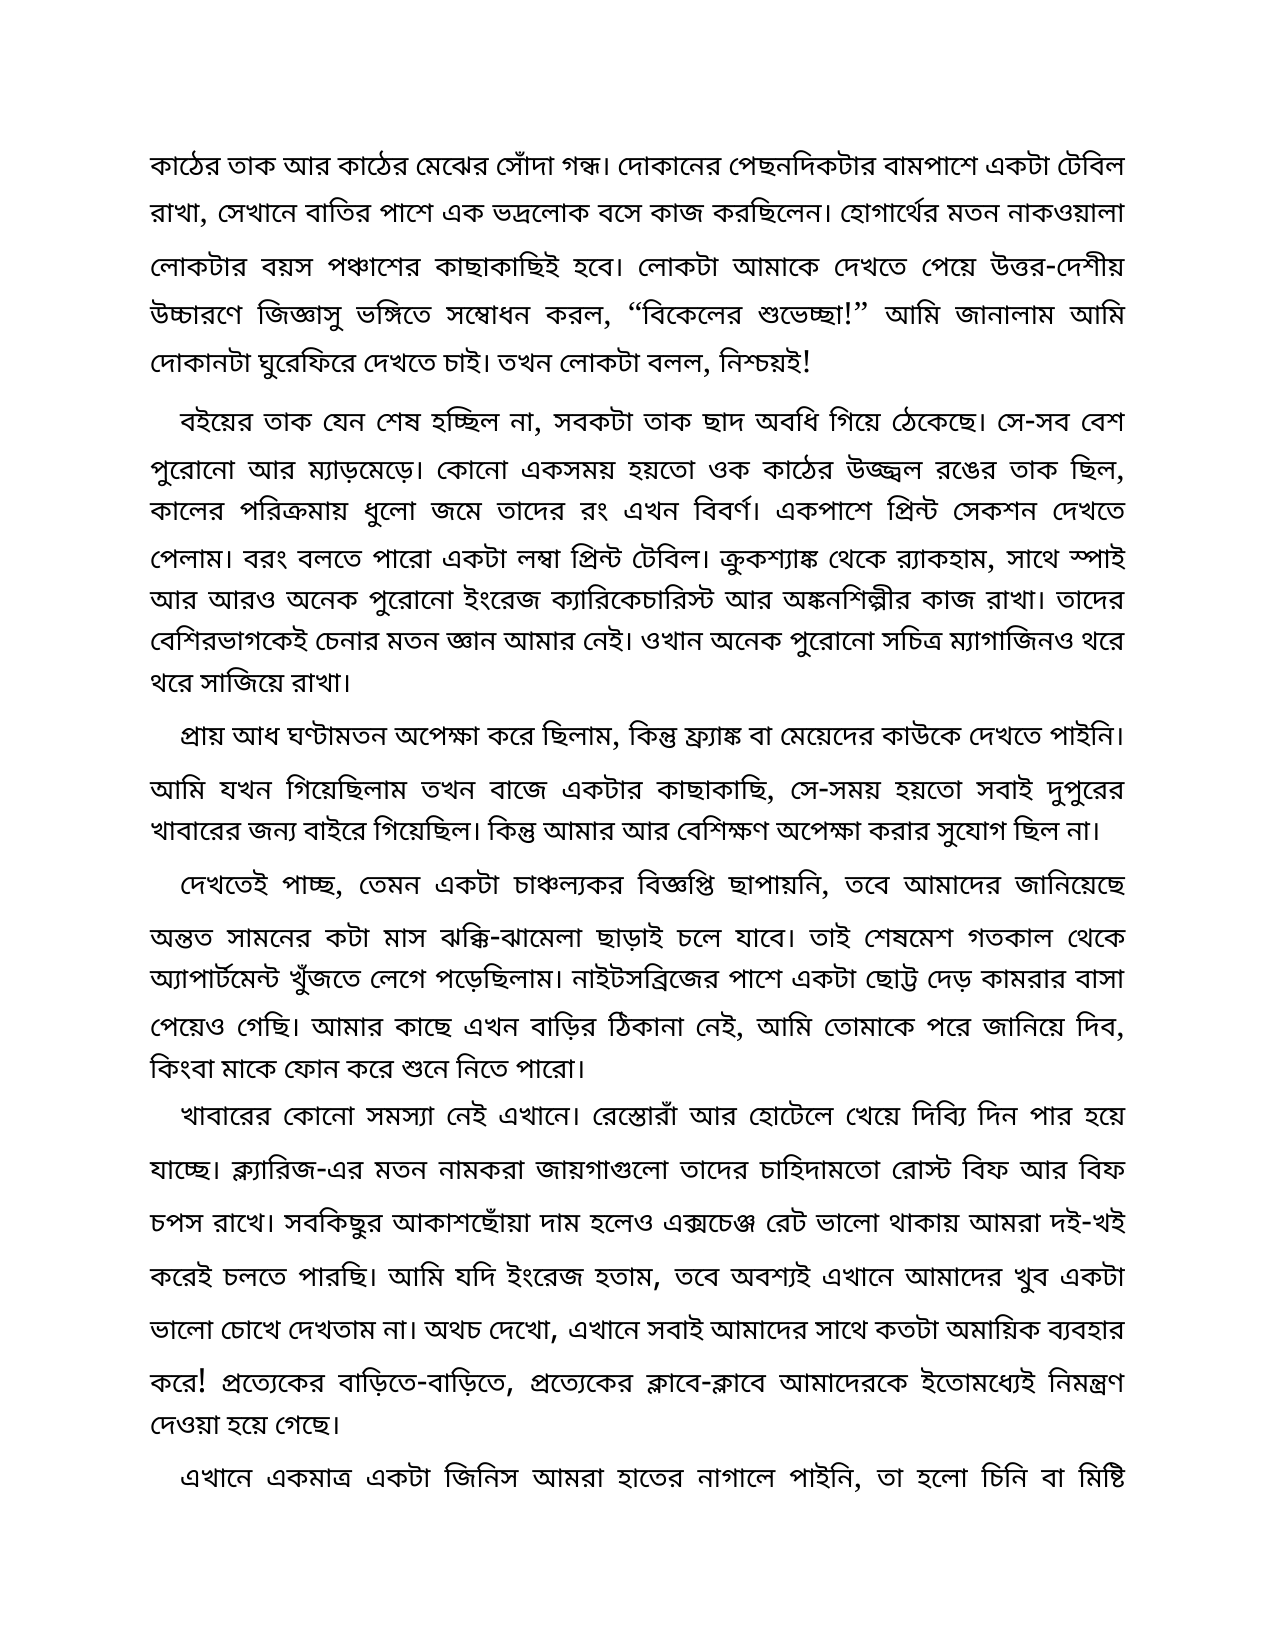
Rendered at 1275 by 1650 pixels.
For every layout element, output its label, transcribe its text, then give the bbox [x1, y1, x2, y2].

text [150, 150, 1125, 383]
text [150, 1457, 1125, 1499]
text প্রায় আধ ঘণ্টামতন অপেক্ষা করে ছিলাম, কিন্তু ফ্র্যাঙ্ক বা মেয়েদের কাউকে দেখতে পাইনি। আমি যখন গিয়েছিলাম তখন বাজে একটার কাছাকাছি, সে-সময় হয়তো সবাই দুপুরের খাবারের জন্য বাইরে গিয়েছিল। কিন্তু আমার আর বেশিক্ষণ অপেক্ষা করার সুযোগ ছিল না। [150, 715, 1125, 852]
text খাবারের কোনো সমস্যা নেই এখানে। রেস্তোরাঁ আর হোটেলে খেয়ে দিব্যি দিন পার হয়ে যাচ্ছে। ক্ল্যারিজ-এর মতন নামকরা জায়গাগুলো তাদের চাহিদামতো রোস্ট বিফ আর বিফ চপস রাখে। সবকিছুর আকাশছোঁয়া দাম হলেও এক্সচেঞ্জ রেট ভালো থাকায় আমরা দই-খই করেই চলতে পারছি। আমি যদি ইংরেজ হতাম, তবে অবশ্যই এখানে আমাদের খুব একটা ভালো চোখে দেখতাম না। অথচ দেখো, এখানে সবাই আমাদের সাথে কতটা অমায়িক ব্যবহার করে! প্রত্যেকের বাড়িতে-বাড়িতে, প্রত্যেকের ক্লাবে-ক্লাবে আমাদেরকে ইতোমধ্যেই নিমন্ত্রণ দেওয়া হয়ে গেছে। [150, 1101, 1125, 1445]
text বইয়ের তাক যেন শেষ হচ্ছিল না, সবকটা তাক ছাদ অবধি গিয়ে ঠেকেছে। সে-সব বেশ পুরোনো আর ম্যাড়মেড়ে। কোনো একসময় হয়তো ওক কাঠের উজ্জ্বল রঙের তাক ছিল, কালের পরিক্রমায় ধুলো জমে তাদের রং এখন বিবর্ণ। একপাশে প্রিন্ট সেকশন দেখতে পেলাম। বরং বলতে পারো একটা লম্বা প্রিন্ট টেবিল। ক্রুকশ্যাঙ্ক থেকে র‍্যাকহাম, সাথে স্পাই আর আরও অনেক পুরোনো ইংরেজ ক্যারিকেচারিস্ট আর অঙ্কনশিল্পীর কাজ রাখা। তাদের বেশিরভাগকেই চেনার মতন জ্ঞান আমার নেই। ওখান অনেক পুরোনো সচিত্র ম্যাগাজিনও থরে থরে সাজিয়ে রাখা। [150, 396, 1125, 703]
text দেখতেই পাচ্ছ, তেমন একটা চাঞ্চল্যকর বিজ্ঞপ্তি ছাপায়নি, তবে আমাদের জানিয়েছে অন্তত সামনের কটা মাস ঝক্কি-ঝামেলা ছাড়াই চলে যাবে। তাই শেষমেশ গতকাল থেকে অ্যাপার্টমেন্ট খুঁজতে লেগে পড়েছিলাম। নাইটসব্রিজের পাশে একটা ছোট্ট দেড় কামরার বাসা পেয়েও গেছি। আমার কাছে এখন বাড়ির ঠিকানা নেই, আমি তোমাকে পরে জানিয়ে দিব, কিংবা মাকে ফোন করে শুনে নিতে পারো। [150, 863, 1125, 1089]
